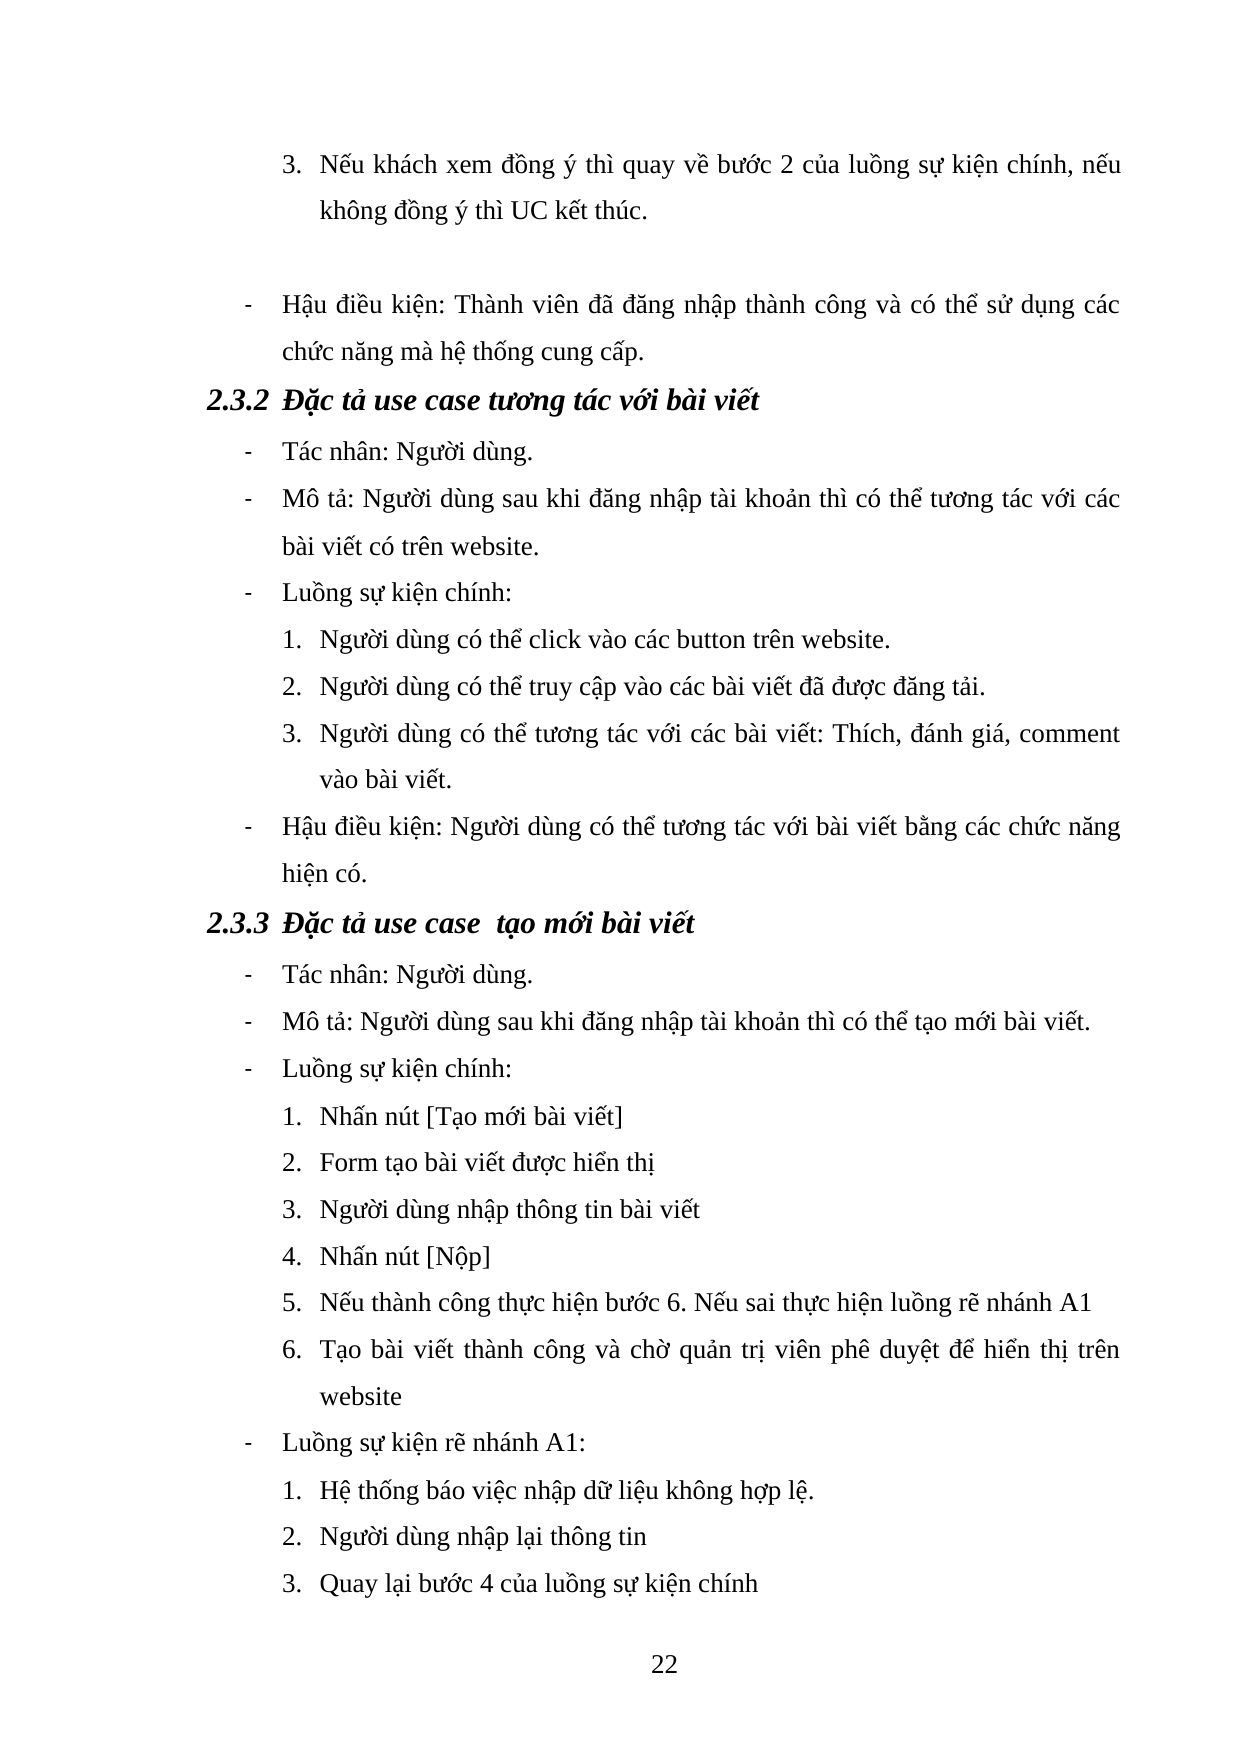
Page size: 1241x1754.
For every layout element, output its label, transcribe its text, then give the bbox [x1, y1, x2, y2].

list Mô tả: Người dùng sau khi đăng nhập tài khoản thì có thể tạo mới bài viết. [244, 1005, 1122, 1037]
list Người dùng có thể tương tác với các bài viết: Thích, đánh giá, comment vào bài viết. [282, 717, 1122, 795]
list Hậu điều kiện: Người dùng có thể tương tác với bài viết bằng các chức năng hiện có. [244, 810, 1122, 888]
list Form tạo bài viết được hiển thị [282, 1146, 1122, 1178]
list Nếu thành công thực hiện bước 6. Nếu sai thực hiện luồng rẽ nhánh A1 [282, 1286, 1122, 1318]
list Tác nhân: Người dùng. [244, 958, 1122, 989]
list Tạo bài viết thành công và chờ quản trị viên phê duyệt để hiển thị trên website [282, 1333, 1122, 1411]
list Luồng sự kiện chính: [244, 1052, 1122, 1084]
list Tác nhân: Người dùng. [244, 435, 1122, 467]
list Hậu điều kiện: Thành viên đã đăng nhập thành công và có thể sử dụng các chức năng mà hệ thống cung cấp. [244, 288, 1122, 366]
list Nếu khách xem đồng ý thì quay về bước 2 của luồng sự kiện chính, nếu không đồng ý thì UC kết thúc. [282, 148, 1122, 226]
list Người dùng nhập lại thông tin [282, 1520, 1122, 1552]
list Quay lại bước 4 của luồng sự kiện chính [282, 1567, 1122, 1598]
list Người dùng có thể truy cập vào các bài viết đã được đăng tải. [282, 670, 1122, 701]
list Hệ thống báo việc nhập dữ liệu không hợp lệ. [282, 1474, 1122, 1505]
list Nhấn nút [Nộp] [282, 1240, 1122, 1271]
list Mô tả: Người dùng sau khi đăng nhập tài khoản thì có thể tương tác với các bài viết có trên website. [244, 483, 1122, 561]
list Nhấn nút [Tạo mới bài viết] [282, 1100, 1122, 1131]
list Đặc tả use case tương tác với bài viết [207, 381, 1122, 417]
list Luồng sự kiện rẽ nhánh A1: [244, 1426, 1122, 1458]
list Người dùng nhập thông tin bài viết [282, 1193, 1122, 1224]
list Đặc tả use case tạo mới bài viết [207, 904, 1122, 940]
list Người dùng có thể click vào các button trên website. [282, 624, 1122, 655]
list Luồng sự kiện chính: [244, 576, 1122, 608]
